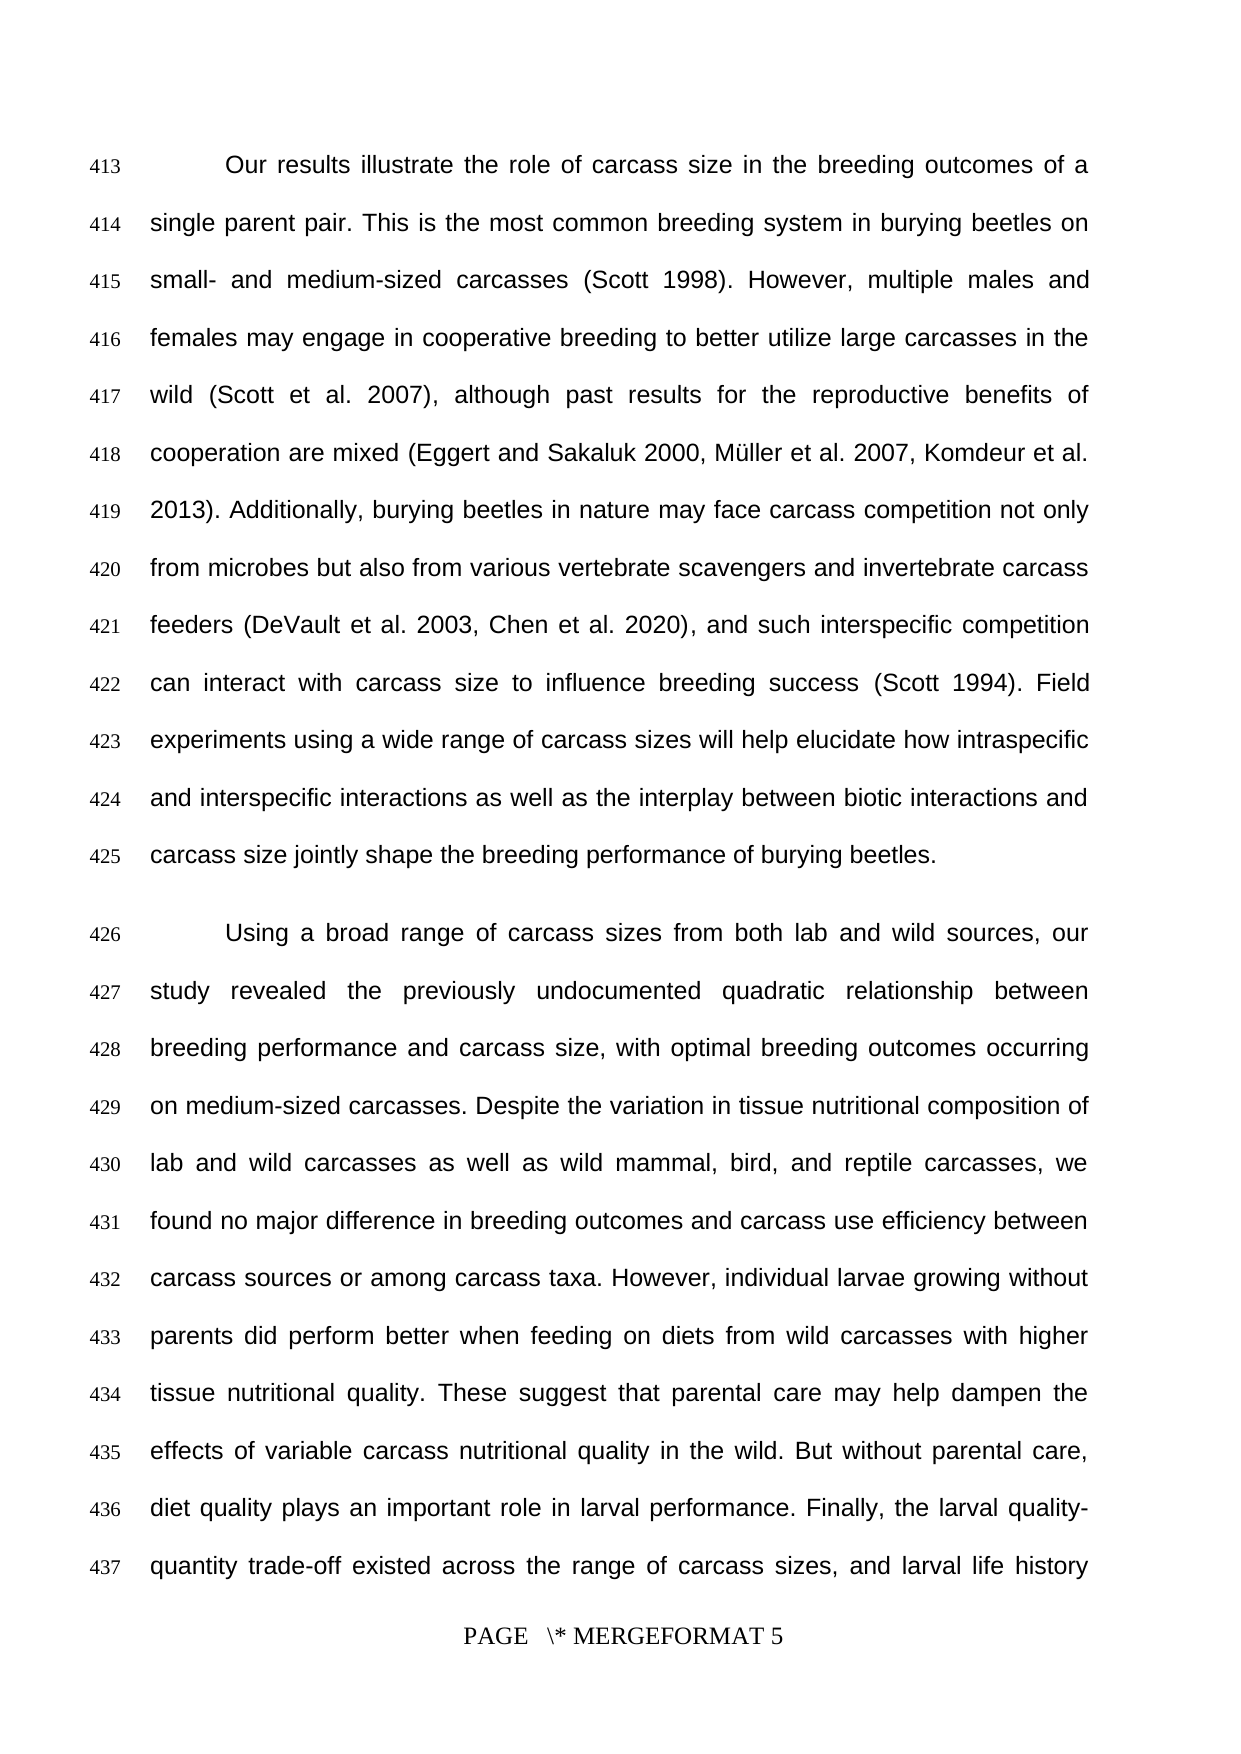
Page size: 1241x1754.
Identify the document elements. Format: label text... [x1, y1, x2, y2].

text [150, 918, 1090, 1579]
text Our results illustrate the role of carcass size in the breeding outcomes of a single parent pair. This is the most common breeding system in burying beetles on small- and medium-sized carcasses (Scott 1998). However, multiple males and females may engage in cooperative breeding to better utilize large carcasses in the wild (Scott et al. 2007), although past results for the reproductive benefits of cooperation are mixed (Eggert and Sakaluk 2000, Müller et al. 2007, Komdeur et al. 2013). Additionally, burying beetles in nature may face carcass competition not only from microbes but also from various vertebrate scavengers and invertebrate carcass feeders (DeVault et al. 2003, Chen et al. 2020), and such interspecific competition can interact with carcass size to influence breeding success (Scott 1994). Field experiments using a wide range of carcass sizes will help elucidate how intraspecific and interspecific interactions as well as the interplay between biotic interactions and carcass size jointly shape the breeding performance of burying beetles. [150, 150, 1090, 869]
